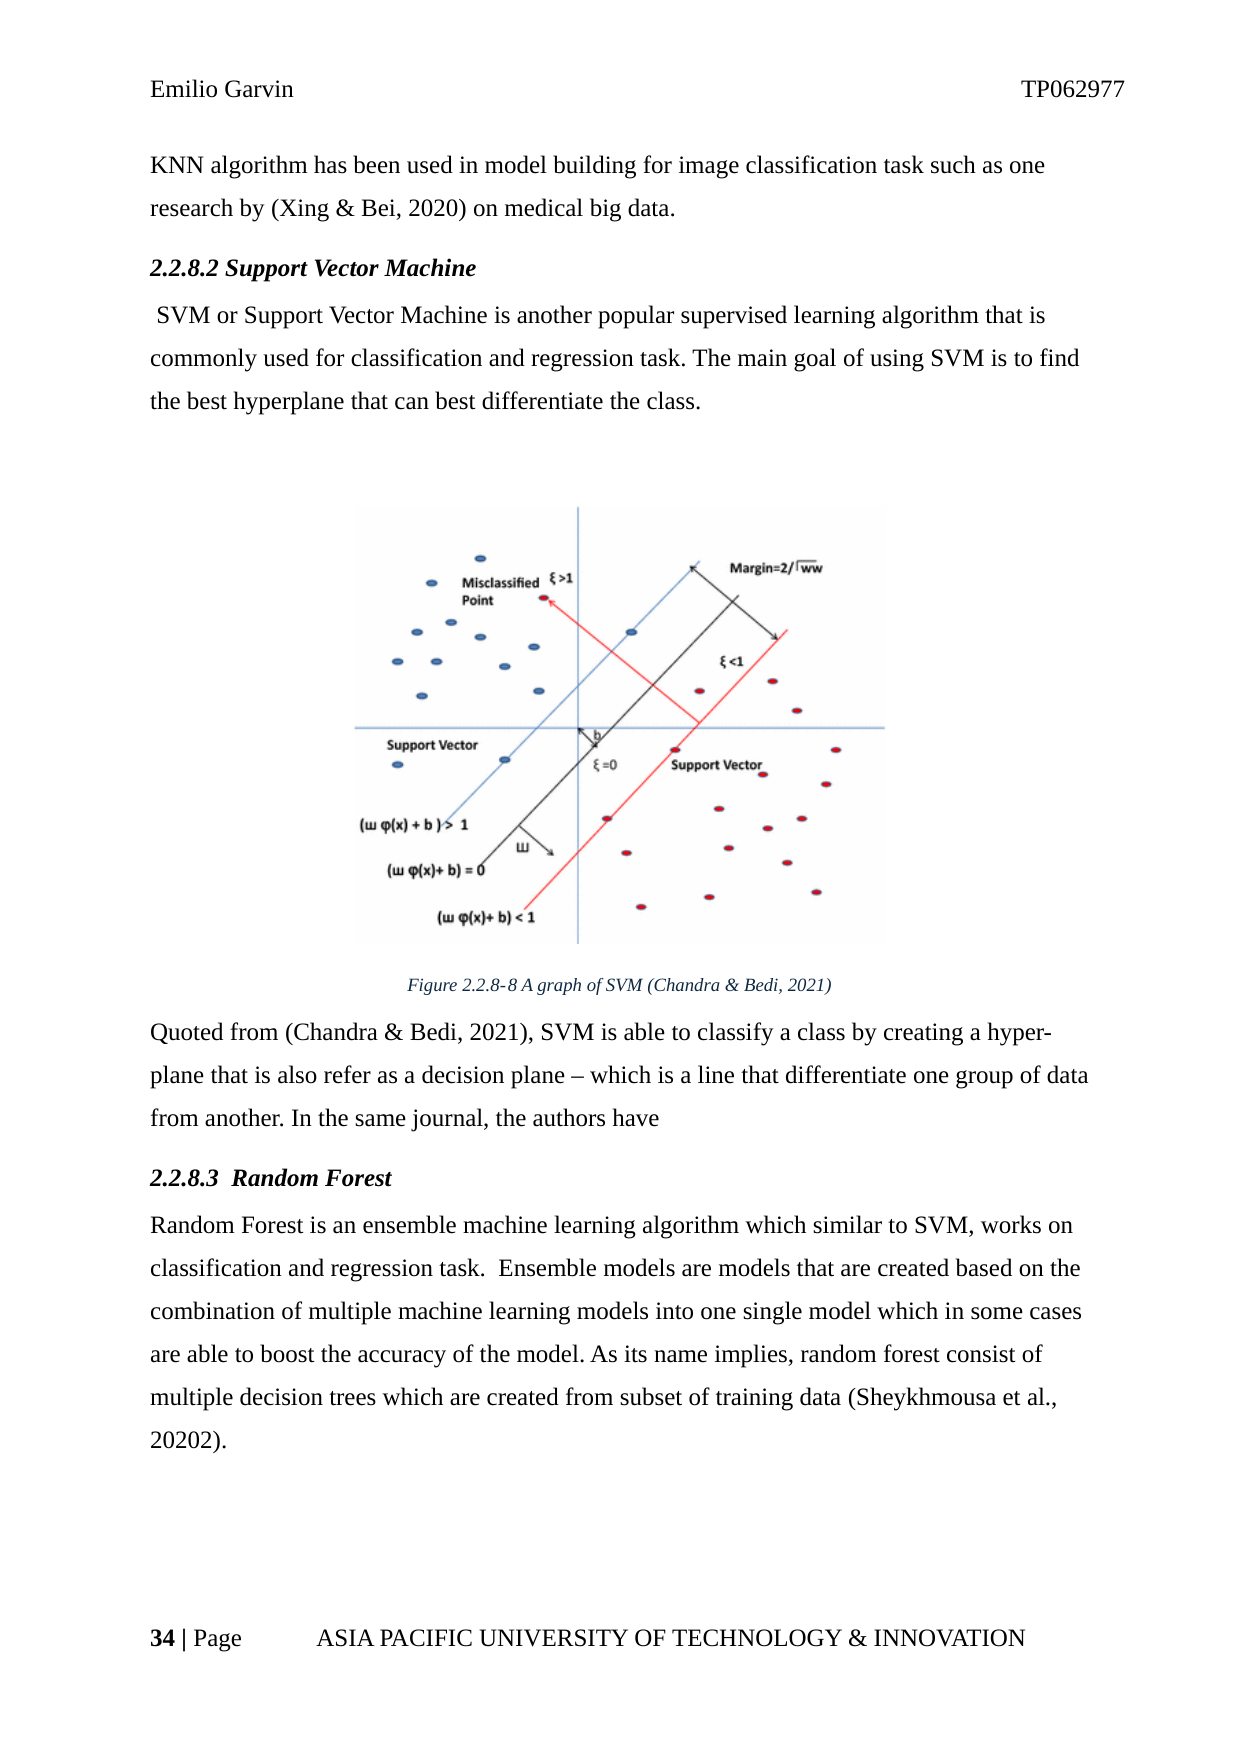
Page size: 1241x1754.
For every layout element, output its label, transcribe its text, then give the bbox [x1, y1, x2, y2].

text Figure 2.2.8-2 A graph of SVM [150, 974, 1090, 996]
picture [354, 506, 886, 944]
text Quoted from , SVM is able to classify a class by creating a hyper-plane that is also refer as a decision plane – which is a line that differentiate one group of data from another. In the same journal, the authors have [150, 1017, 1090, 1132]
subtitle Random Forest [150, 1163, 1090, 1191]
text KNN algorithm has been used in model building for image classification task such as one research by on medical big data. [150, 150, 1090, 222]
text SVM or Support Vector Machine is another popular supervised learning algorithm that is commonly used for classification and regression task. The main goal of using SVM is to find the best hyperplane that can best differentiate the class. [150, 300, 1090, 415]
text Random Forest is an ensemble machine learning algorithm which similar to SVM, works on classification and regression task. Ensemble models are models that are created based on the combination of multiple machine learning models into one single model which in some cases are able to boost the accuracy of the model. As its name implies, random forest consist of multiple decision trees which are created from subset of training data . [150, 1210, 1090, 1454]
subtitle Support Vector Machine [150, 253, 1090, 282]
